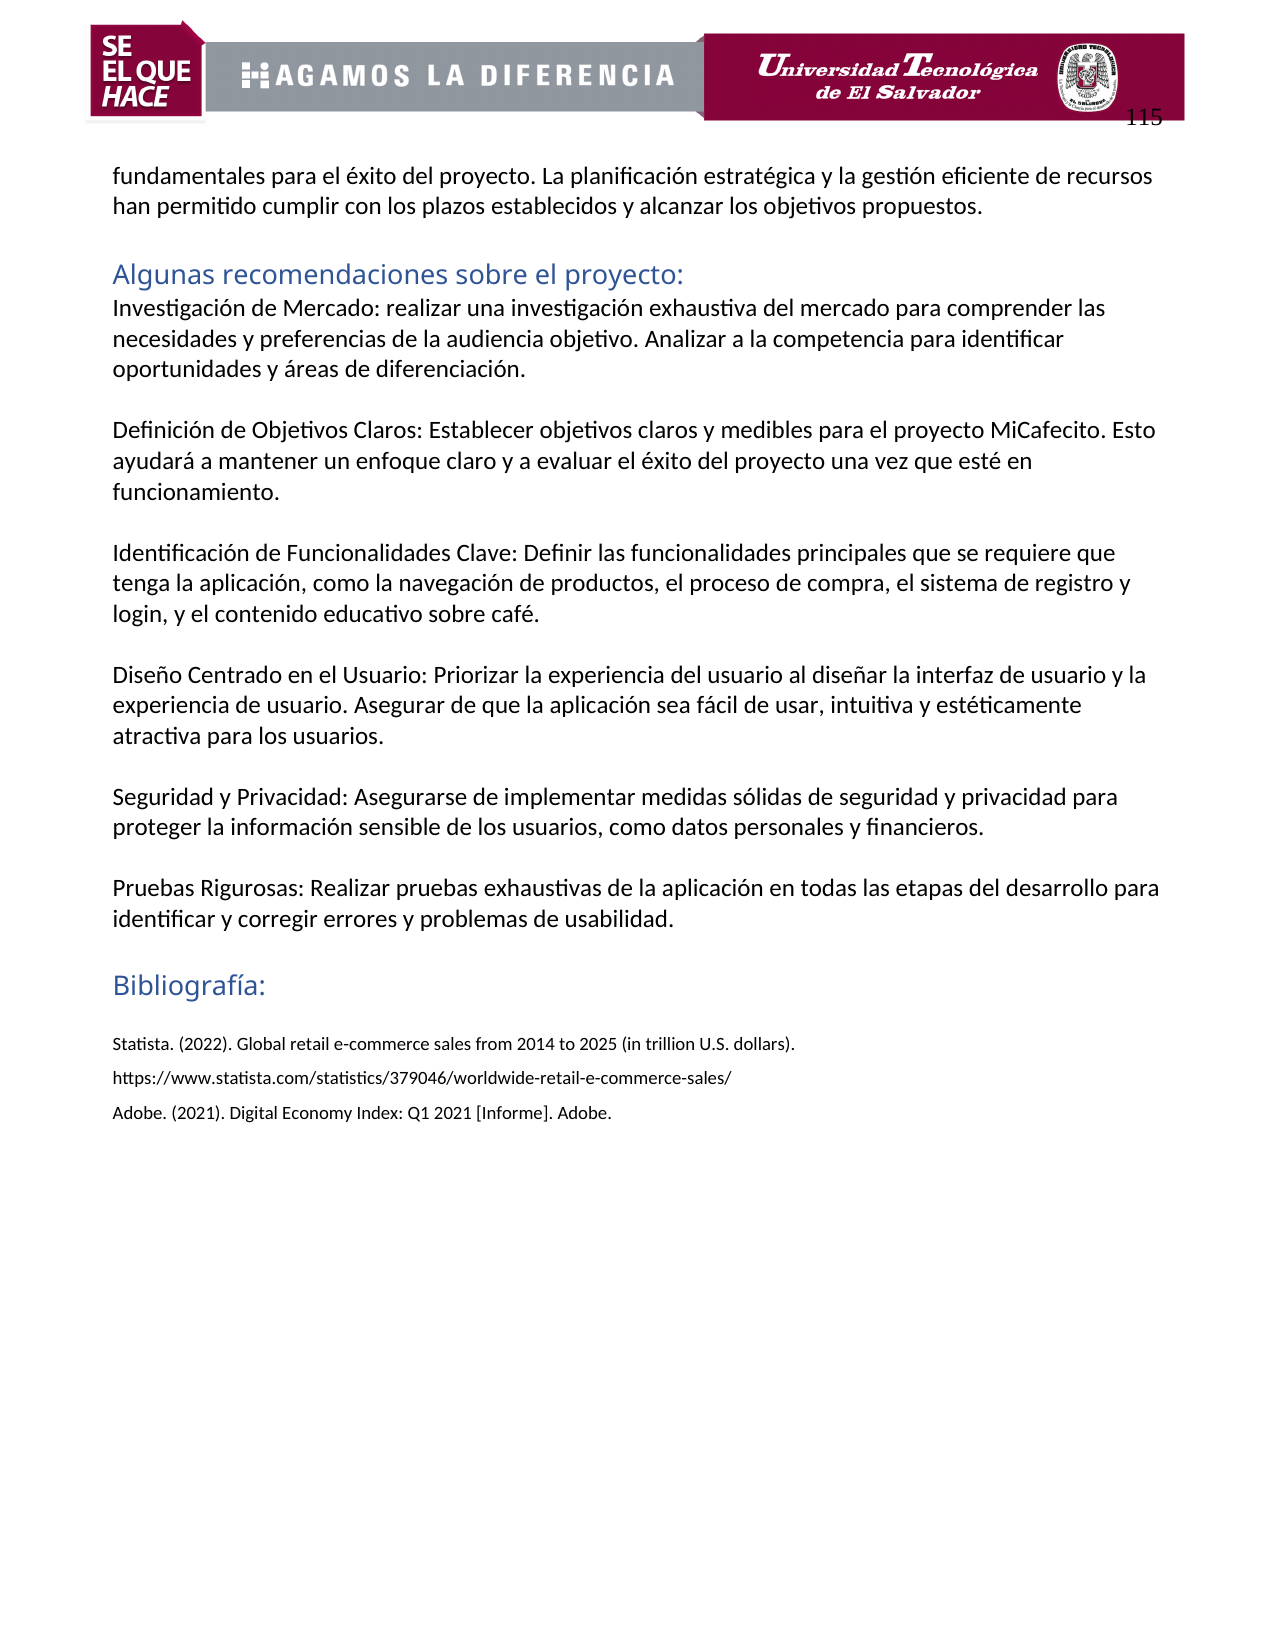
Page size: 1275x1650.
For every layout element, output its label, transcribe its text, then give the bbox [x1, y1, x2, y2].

subtitle Bibliografía: [112, 966, 1162, 1003]
text Investigación de Mercado: realizar una investigación exhaustiva del mercado para comprender las necesidades y preferencias de la audiencia objetivo. Analizar a la competencia para identificar oportunidades y áreas de diferenciación. [112, 293, 1162, 384]
text Pruebas Rigurosas: Realizar pruebas exhaustivas de la aplicación en todas las etapas del desarrollo para identificar y corregir errores y problemas de usabilidad. [112, 872, 1162, 933]
text Adobe. (2021). Digital Economy Index: Q1 2021 [Informe]. Adobe. [112, 1101, 1162, 1124]
picture [75, 12, 1194, 139]
text Statista. (2022). Global retail e-commerce sales from 2014 to 2025 (in trillion U.S. dollars). https://www.statista.com/statistics/379046/worldwide-retail-e-commerce-sales/ [112, 1032, 1162, 1089]
text Diseño Centrado en el Usuario: Priorizar la experiencia del usuario al diseñar la interfaz de usuario y la experiencia de usuario. Asegurar de que la aplicación sea fácil de usar, intuitiva y estéticamente atractiva para los usuarios. [112, 659, 1162, 750]
text Seguridad y Privacidad: Asegurarse de implementar medidas sólidas de seguridad y privacidad para proteger la información sensible de los usuarios, como datos personales y financieros. [112, 781, 1162, 842]
subtitle Algunas recomendaciones sobre el proyecto: [112, 256, 1162, 293]
text Definición de Objetivos Claros: Establecer objetivos claros y medibles para el proyecto MiCafecito. Esto ayudará a mantener un enfoque claro y a evaluar el éxito del proyecto una vez que esté en funcionamiento. [112, 415, 1162, 506]
text Identificación de Funcionalidades Clave: Definir las funcionalidades principales que se requiere que tenga la aplicación, como la navegación de productos, el proceso de compra, el sistema de registro y login, y el contenido educativo sobre café. [112, 537, 1162, 628]
